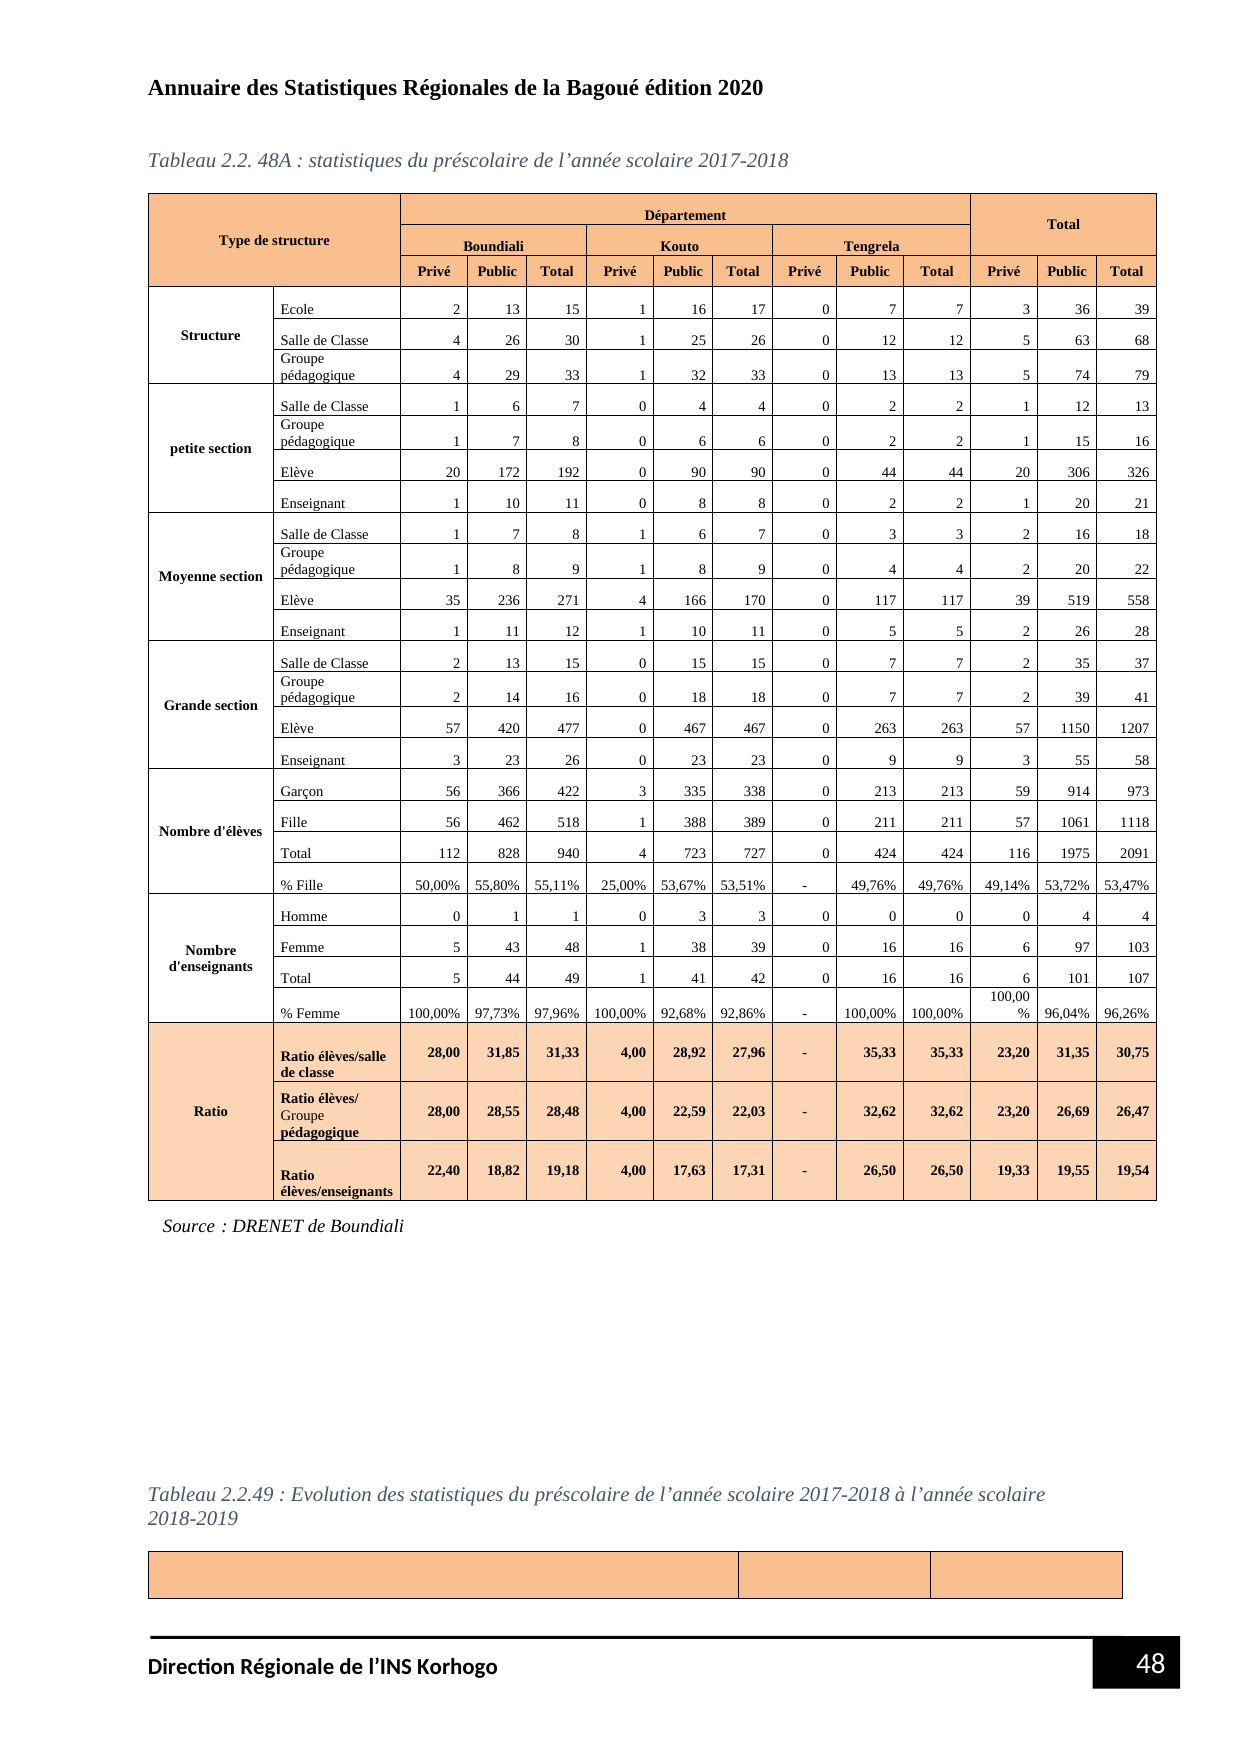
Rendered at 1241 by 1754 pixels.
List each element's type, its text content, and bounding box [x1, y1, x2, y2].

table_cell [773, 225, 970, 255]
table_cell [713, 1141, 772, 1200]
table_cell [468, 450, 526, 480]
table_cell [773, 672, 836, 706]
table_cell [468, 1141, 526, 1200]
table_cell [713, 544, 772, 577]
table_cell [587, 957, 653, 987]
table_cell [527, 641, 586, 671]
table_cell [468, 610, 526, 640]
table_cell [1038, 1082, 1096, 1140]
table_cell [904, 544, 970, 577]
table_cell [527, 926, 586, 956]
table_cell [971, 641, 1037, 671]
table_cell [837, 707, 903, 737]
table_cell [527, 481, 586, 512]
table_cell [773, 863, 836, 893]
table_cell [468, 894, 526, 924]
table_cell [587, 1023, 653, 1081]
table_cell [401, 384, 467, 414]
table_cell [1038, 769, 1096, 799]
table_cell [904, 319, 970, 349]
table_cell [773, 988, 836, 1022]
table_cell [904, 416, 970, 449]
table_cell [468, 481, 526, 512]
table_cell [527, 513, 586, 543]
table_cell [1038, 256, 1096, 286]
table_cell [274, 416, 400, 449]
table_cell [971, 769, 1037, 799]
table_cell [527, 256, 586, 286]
text Tableau 2.2. : Evolution des statistiques du préscolaire de l’année scolaire 2017-2018 à l’année scolaire 2018-2019 [148, 1482, 1093, 1530]
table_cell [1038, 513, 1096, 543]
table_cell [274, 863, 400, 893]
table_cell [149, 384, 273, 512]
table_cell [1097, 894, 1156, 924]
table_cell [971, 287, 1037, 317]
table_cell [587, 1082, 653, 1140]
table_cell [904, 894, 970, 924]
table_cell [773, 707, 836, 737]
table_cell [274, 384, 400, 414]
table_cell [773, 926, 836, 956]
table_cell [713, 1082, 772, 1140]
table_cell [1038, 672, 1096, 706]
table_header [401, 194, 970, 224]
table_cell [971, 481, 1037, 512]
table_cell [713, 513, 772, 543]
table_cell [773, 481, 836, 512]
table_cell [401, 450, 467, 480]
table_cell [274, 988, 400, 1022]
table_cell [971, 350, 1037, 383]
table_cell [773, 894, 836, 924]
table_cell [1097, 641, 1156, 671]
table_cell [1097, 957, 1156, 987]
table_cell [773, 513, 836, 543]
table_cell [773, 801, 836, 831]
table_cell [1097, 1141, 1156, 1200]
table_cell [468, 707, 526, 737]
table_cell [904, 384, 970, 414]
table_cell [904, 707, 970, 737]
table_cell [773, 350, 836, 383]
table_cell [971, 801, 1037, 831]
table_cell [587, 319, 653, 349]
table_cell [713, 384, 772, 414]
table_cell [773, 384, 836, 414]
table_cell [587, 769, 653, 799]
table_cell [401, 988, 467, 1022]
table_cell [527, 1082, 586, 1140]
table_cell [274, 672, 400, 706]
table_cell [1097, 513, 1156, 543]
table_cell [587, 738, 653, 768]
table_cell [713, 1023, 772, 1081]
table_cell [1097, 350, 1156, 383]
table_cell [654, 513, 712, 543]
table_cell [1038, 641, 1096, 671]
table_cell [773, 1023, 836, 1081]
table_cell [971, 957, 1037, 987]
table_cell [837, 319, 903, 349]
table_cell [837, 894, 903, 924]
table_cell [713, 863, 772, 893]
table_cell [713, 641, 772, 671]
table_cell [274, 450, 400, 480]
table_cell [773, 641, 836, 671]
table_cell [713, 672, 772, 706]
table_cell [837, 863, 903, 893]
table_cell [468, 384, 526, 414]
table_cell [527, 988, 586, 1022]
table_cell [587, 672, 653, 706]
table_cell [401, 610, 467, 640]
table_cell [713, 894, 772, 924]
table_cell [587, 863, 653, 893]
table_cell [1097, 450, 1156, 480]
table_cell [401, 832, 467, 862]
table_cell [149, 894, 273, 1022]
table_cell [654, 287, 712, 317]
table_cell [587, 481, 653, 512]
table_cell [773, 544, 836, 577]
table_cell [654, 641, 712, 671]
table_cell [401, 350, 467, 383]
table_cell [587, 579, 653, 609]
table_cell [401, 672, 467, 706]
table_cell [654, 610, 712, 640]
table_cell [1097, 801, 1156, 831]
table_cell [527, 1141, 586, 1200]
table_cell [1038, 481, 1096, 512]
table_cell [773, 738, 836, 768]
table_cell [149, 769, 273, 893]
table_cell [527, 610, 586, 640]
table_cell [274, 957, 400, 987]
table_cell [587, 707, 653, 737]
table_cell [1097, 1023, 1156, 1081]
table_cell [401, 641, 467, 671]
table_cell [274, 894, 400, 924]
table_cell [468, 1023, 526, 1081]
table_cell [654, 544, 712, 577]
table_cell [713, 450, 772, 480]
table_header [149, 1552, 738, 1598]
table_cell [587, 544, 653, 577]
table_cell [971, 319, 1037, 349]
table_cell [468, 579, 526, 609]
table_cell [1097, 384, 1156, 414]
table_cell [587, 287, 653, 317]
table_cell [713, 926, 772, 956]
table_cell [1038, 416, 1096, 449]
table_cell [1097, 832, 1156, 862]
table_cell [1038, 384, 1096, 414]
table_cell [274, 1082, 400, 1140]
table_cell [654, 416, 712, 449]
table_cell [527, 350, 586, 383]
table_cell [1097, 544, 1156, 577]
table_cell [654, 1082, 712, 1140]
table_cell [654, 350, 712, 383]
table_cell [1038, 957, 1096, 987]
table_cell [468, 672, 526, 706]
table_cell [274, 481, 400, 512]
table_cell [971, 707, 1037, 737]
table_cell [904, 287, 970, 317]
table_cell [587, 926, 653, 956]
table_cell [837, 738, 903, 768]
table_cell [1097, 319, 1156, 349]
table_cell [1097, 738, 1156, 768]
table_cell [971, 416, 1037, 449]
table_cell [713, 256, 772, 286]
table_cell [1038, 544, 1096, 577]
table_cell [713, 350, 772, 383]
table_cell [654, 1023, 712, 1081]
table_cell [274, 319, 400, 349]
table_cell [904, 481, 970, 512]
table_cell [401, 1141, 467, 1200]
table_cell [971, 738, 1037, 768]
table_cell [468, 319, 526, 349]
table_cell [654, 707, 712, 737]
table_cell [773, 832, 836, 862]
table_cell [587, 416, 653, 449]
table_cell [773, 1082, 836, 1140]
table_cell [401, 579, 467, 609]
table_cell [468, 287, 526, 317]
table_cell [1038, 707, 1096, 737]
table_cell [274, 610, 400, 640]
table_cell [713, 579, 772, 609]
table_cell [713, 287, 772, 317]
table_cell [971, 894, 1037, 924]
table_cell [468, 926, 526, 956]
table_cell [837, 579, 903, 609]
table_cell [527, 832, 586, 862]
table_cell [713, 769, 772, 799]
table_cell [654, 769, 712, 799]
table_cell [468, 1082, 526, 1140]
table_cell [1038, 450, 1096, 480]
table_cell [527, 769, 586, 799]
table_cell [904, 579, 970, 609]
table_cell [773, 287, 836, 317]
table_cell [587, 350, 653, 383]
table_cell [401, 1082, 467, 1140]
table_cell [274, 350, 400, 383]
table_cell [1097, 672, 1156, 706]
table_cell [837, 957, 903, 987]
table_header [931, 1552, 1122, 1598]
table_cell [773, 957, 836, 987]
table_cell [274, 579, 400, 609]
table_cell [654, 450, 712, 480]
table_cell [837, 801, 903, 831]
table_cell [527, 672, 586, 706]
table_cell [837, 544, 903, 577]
text Tableau 2.2. A : statistiques du préscolaire de l’année scolaire 2017-2018 [148, 148, 1093, 172]
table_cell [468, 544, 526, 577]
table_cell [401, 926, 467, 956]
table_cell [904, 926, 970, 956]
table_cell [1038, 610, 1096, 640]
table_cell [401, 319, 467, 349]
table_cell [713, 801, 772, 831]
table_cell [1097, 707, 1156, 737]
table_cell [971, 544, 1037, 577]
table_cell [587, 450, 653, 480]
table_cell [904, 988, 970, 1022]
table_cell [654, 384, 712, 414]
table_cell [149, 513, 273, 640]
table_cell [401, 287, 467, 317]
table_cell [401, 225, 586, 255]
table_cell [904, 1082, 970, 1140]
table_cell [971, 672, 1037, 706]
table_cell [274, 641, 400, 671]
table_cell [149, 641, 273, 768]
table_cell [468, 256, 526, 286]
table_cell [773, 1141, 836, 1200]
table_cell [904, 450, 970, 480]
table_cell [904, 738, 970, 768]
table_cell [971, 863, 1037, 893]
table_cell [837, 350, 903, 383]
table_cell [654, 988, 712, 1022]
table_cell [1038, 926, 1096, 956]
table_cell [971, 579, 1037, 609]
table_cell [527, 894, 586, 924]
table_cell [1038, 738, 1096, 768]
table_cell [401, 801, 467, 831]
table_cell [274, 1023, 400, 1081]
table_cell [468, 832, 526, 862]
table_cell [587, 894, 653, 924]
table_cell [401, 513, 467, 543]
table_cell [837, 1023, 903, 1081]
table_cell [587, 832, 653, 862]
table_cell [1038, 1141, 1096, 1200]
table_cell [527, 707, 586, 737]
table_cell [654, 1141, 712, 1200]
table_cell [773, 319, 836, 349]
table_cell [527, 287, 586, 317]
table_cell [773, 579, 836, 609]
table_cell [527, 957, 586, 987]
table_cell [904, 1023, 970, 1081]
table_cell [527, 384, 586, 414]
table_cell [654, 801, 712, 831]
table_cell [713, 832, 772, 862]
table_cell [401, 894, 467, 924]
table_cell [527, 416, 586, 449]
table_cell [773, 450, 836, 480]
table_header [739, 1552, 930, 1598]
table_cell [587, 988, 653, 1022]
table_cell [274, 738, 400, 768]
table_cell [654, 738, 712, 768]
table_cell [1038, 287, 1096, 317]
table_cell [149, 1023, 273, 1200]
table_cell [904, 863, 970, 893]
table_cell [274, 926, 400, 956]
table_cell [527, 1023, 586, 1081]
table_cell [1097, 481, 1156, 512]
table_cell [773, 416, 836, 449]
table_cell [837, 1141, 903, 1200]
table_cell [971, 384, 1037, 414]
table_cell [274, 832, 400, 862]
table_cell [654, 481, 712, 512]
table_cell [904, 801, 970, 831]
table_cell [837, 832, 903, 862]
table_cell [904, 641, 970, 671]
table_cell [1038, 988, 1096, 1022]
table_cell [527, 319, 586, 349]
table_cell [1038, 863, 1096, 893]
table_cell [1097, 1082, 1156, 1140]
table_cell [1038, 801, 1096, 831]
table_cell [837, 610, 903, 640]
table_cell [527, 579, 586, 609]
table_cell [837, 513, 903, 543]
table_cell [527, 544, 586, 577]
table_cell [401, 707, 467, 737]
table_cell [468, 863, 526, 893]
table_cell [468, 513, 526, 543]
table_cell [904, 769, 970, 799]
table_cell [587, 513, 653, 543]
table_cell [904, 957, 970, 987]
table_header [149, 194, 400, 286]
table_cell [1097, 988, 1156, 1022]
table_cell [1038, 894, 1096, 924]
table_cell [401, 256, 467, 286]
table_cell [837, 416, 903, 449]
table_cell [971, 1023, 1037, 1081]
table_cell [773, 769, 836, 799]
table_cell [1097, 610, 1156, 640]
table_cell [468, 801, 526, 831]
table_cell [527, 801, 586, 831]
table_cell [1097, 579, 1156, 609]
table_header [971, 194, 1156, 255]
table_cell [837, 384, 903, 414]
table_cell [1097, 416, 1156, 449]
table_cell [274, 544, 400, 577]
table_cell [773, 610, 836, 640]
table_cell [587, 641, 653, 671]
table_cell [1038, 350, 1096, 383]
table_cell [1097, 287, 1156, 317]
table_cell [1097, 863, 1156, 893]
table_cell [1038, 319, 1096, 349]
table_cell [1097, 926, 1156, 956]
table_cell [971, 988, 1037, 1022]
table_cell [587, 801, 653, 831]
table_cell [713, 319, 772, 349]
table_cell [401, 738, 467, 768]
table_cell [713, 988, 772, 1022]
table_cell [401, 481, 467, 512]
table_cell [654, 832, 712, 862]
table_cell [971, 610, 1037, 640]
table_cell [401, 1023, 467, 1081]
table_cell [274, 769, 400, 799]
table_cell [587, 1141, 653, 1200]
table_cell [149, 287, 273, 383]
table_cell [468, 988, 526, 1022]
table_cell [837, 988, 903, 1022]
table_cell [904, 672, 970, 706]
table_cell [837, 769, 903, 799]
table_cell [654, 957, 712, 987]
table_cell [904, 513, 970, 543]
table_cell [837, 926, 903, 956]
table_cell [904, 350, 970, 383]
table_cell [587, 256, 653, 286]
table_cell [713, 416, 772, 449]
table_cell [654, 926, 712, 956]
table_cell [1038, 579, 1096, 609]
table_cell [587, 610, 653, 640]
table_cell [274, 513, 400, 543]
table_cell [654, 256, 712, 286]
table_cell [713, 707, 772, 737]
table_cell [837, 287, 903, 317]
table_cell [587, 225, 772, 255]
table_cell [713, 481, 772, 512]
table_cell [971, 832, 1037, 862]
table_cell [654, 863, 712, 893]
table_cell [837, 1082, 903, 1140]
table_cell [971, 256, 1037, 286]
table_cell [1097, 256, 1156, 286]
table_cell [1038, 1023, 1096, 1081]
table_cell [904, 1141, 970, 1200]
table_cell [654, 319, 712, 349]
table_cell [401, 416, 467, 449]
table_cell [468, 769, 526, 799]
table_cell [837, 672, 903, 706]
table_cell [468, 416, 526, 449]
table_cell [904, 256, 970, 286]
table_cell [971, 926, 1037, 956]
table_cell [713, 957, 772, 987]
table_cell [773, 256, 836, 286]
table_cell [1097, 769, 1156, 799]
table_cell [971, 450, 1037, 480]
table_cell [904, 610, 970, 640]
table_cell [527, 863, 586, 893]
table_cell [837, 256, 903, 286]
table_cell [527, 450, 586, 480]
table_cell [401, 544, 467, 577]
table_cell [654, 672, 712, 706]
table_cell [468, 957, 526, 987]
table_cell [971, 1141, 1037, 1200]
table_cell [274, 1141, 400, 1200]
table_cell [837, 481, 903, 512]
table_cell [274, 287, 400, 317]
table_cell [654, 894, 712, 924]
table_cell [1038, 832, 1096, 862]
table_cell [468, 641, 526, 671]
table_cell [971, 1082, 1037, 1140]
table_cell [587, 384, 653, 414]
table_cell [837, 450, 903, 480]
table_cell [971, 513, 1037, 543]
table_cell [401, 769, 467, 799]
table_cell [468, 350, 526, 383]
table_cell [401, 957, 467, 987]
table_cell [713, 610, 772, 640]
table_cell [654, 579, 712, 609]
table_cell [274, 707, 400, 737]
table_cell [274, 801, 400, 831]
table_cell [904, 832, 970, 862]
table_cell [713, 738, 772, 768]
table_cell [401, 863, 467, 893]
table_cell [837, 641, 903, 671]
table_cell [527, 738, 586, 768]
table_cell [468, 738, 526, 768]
